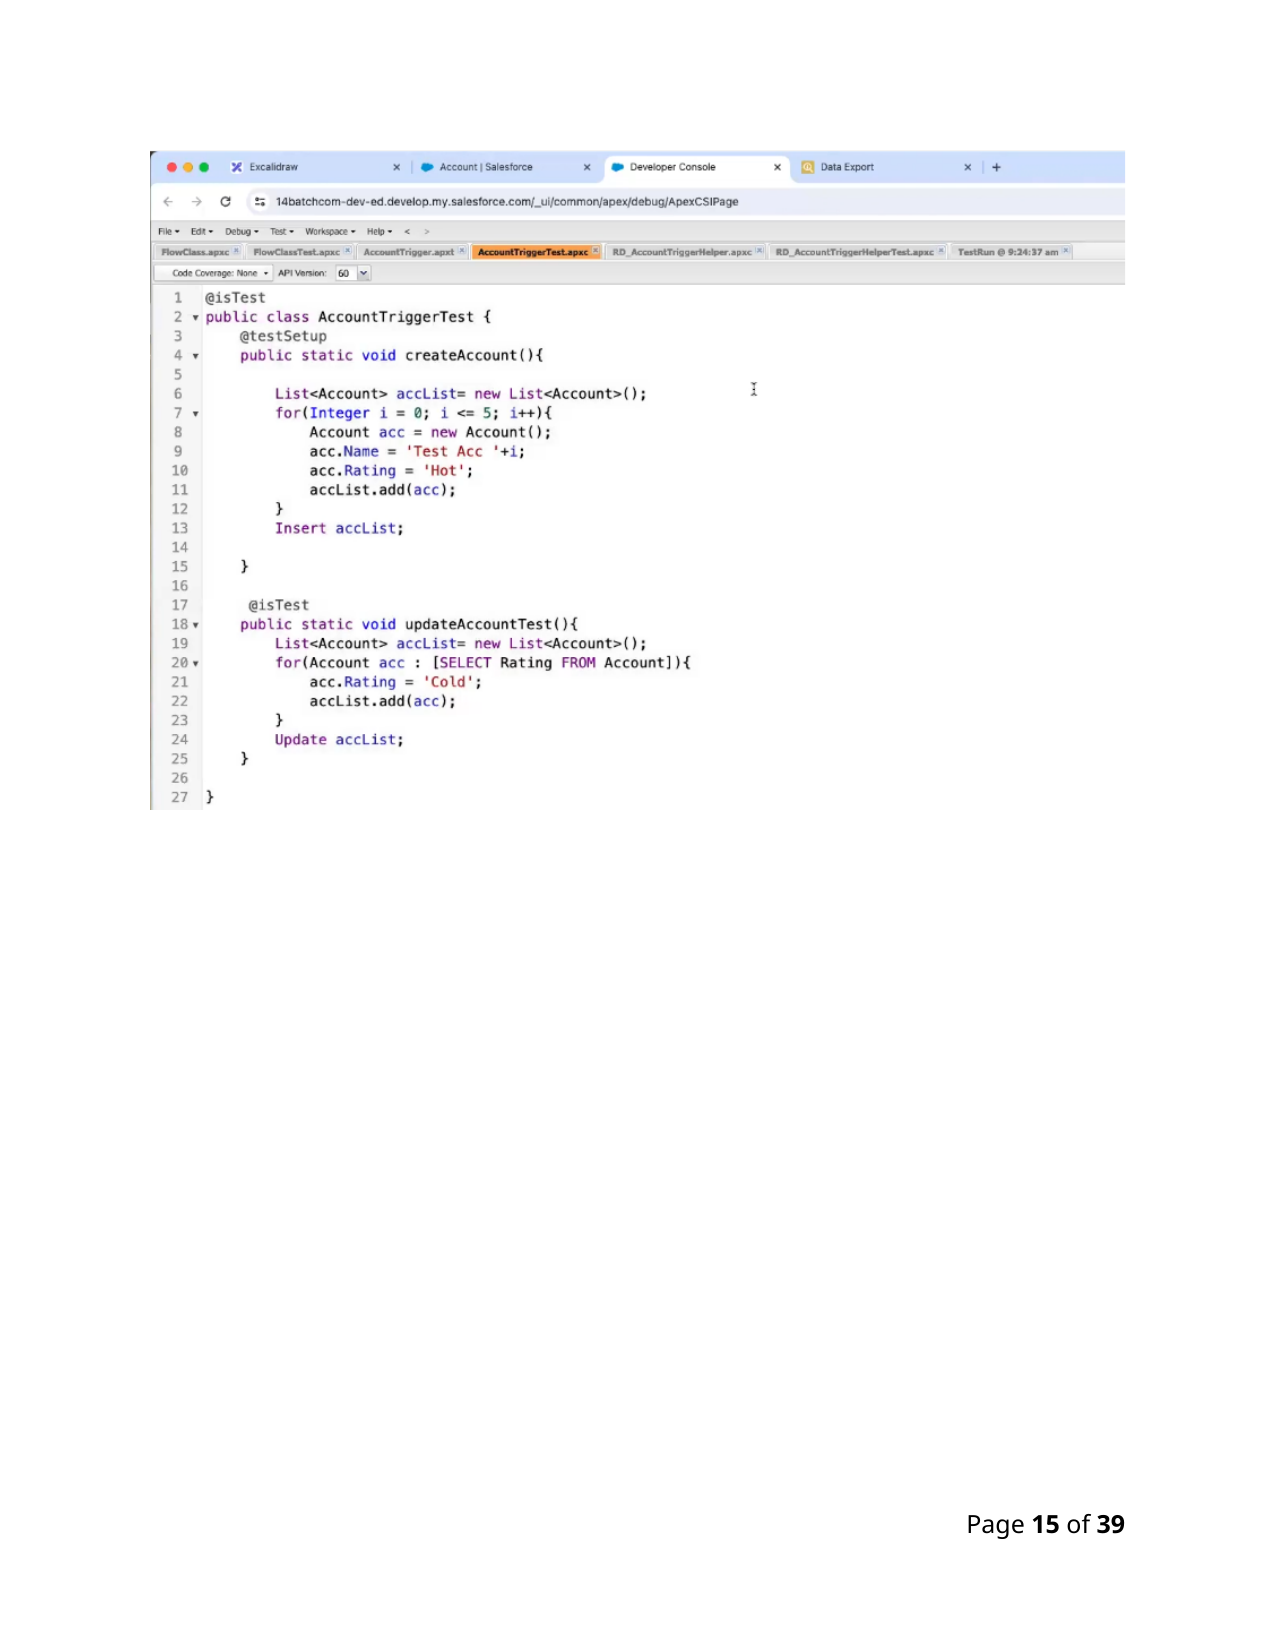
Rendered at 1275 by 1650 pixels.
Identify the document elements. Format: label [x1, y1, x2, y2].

picture [150, 150, 1125, 810]
